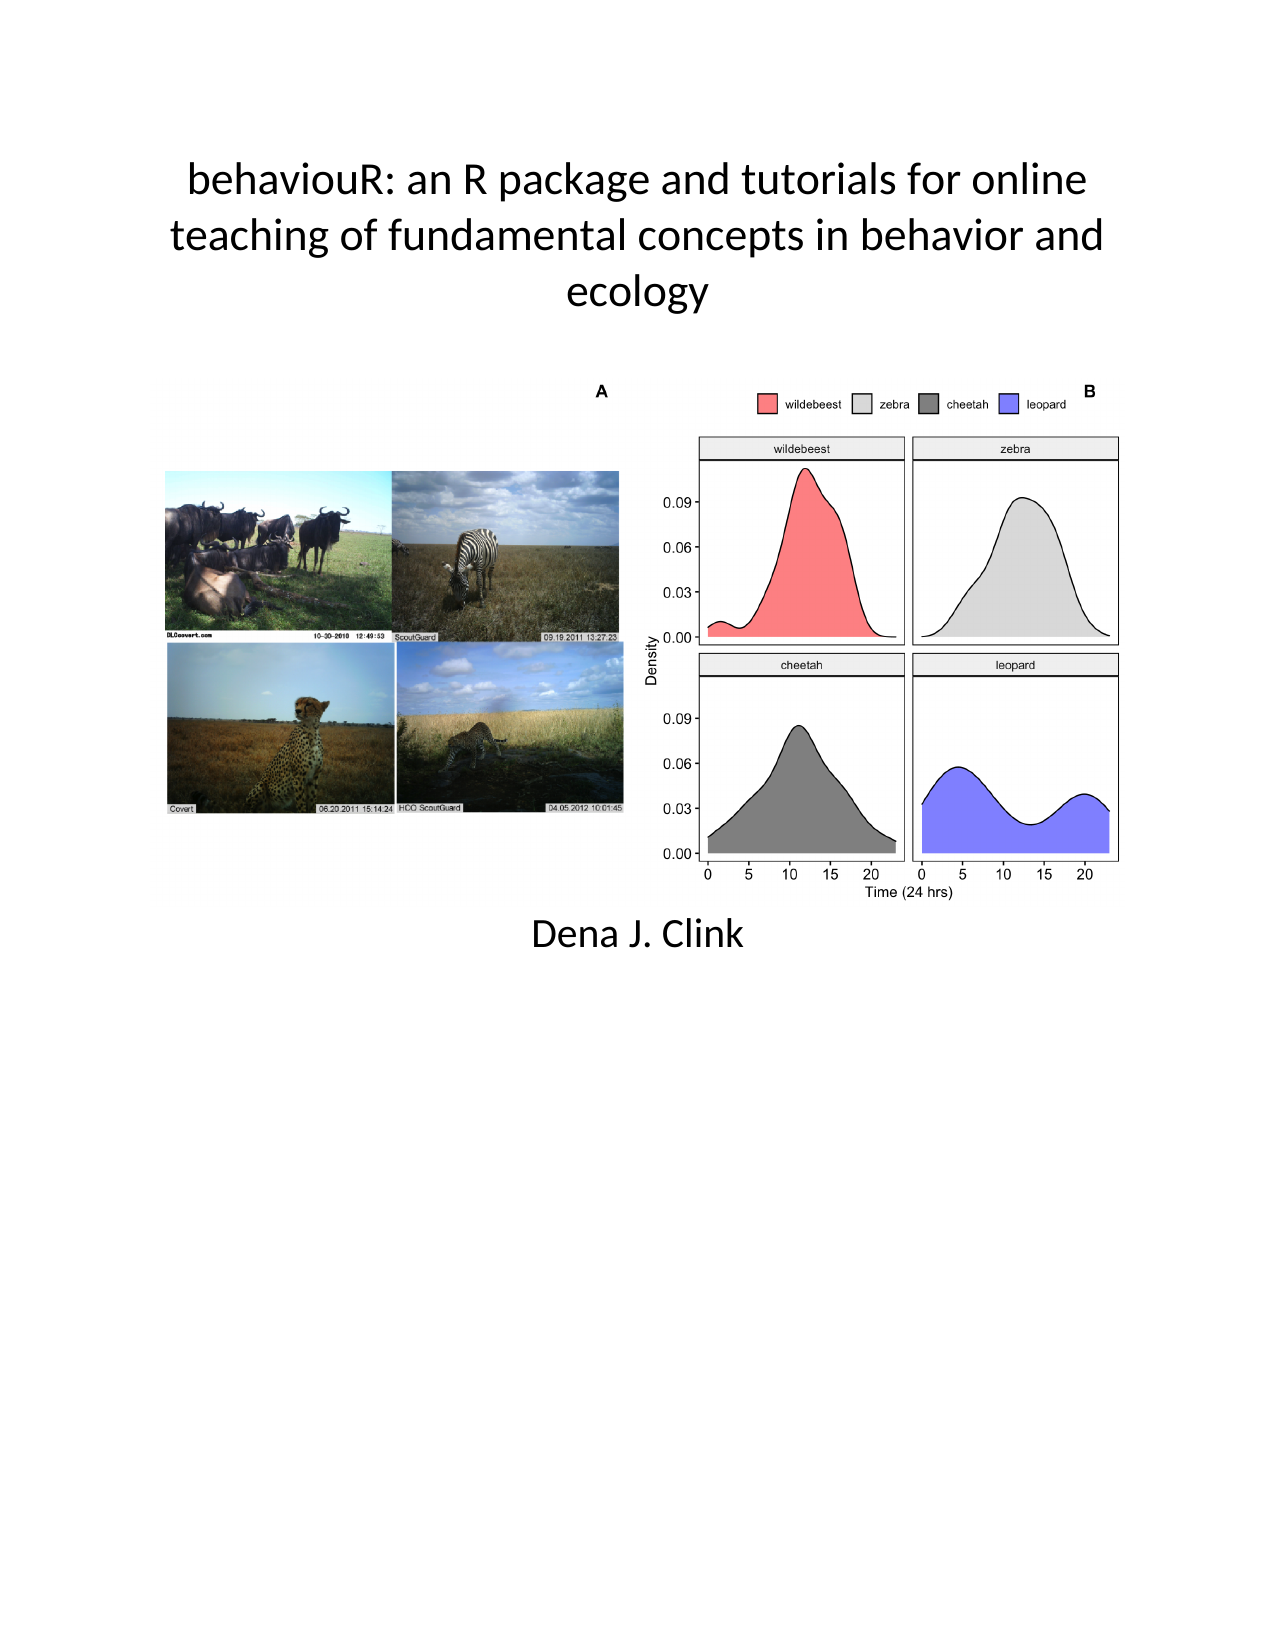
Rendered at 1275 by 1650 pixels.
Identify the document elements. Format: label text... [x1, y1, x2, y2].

text Dena J. Clink [150, 907, 1125, 957]
picture [150, 378, 1125, 907]
text behaviouR: an R package and tutorials for online teaching of fundamental concepts in behavior and ecology [150, 150, 1125, 318]
